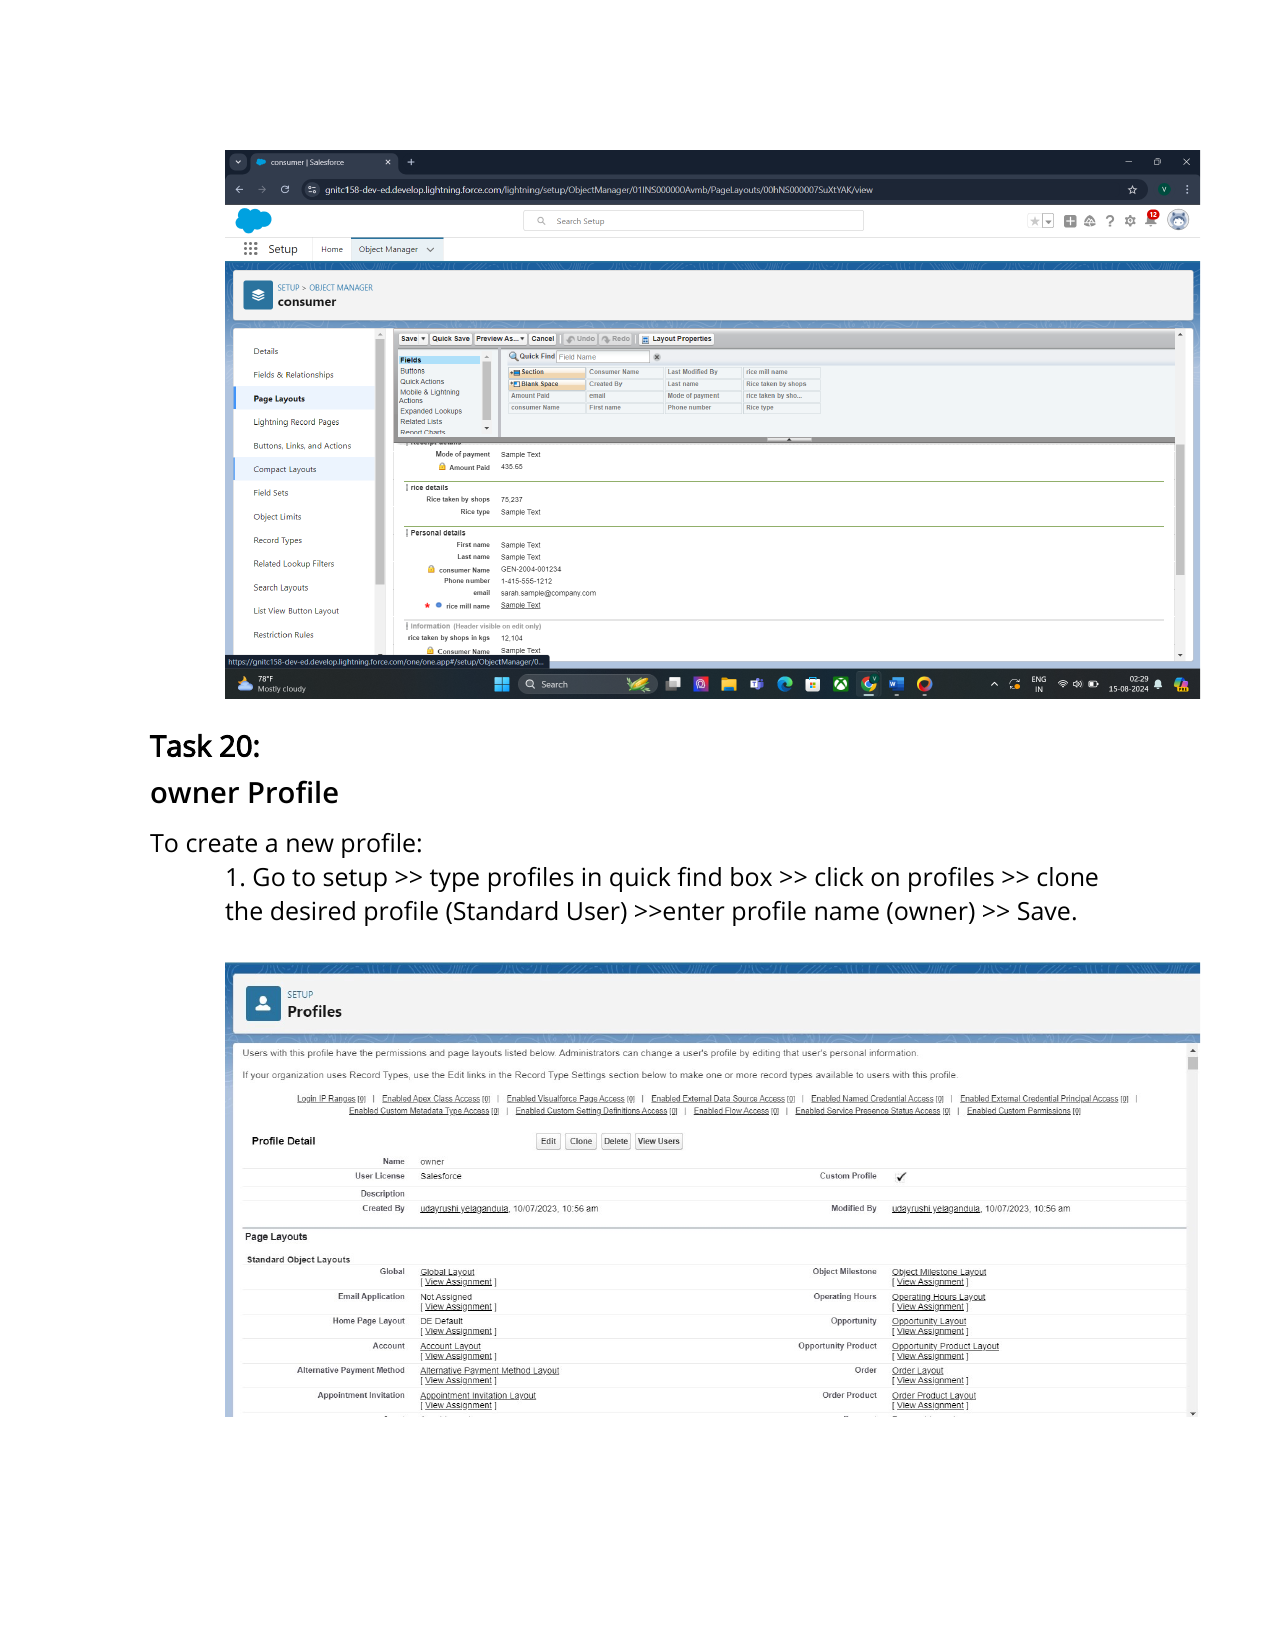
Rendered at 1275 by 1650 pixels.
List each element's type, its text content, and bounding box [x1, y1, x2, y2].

text 1. Go to setup >> type profiles in quick find box >> click on profiles >> clone the desired profile (Standard User) >>enter profile name (owner) >> Save. [225, 860, 1125, 928]
picture [225, 962, 1200, 1417]
picture [225, 150, 1200, 699]
subtitle owner Profile [150, 779, 1125, 809]
text To create a new profile: [150, 826, 1125, 860]
subtitle Task 20: [150, 732, 1125, 762]
